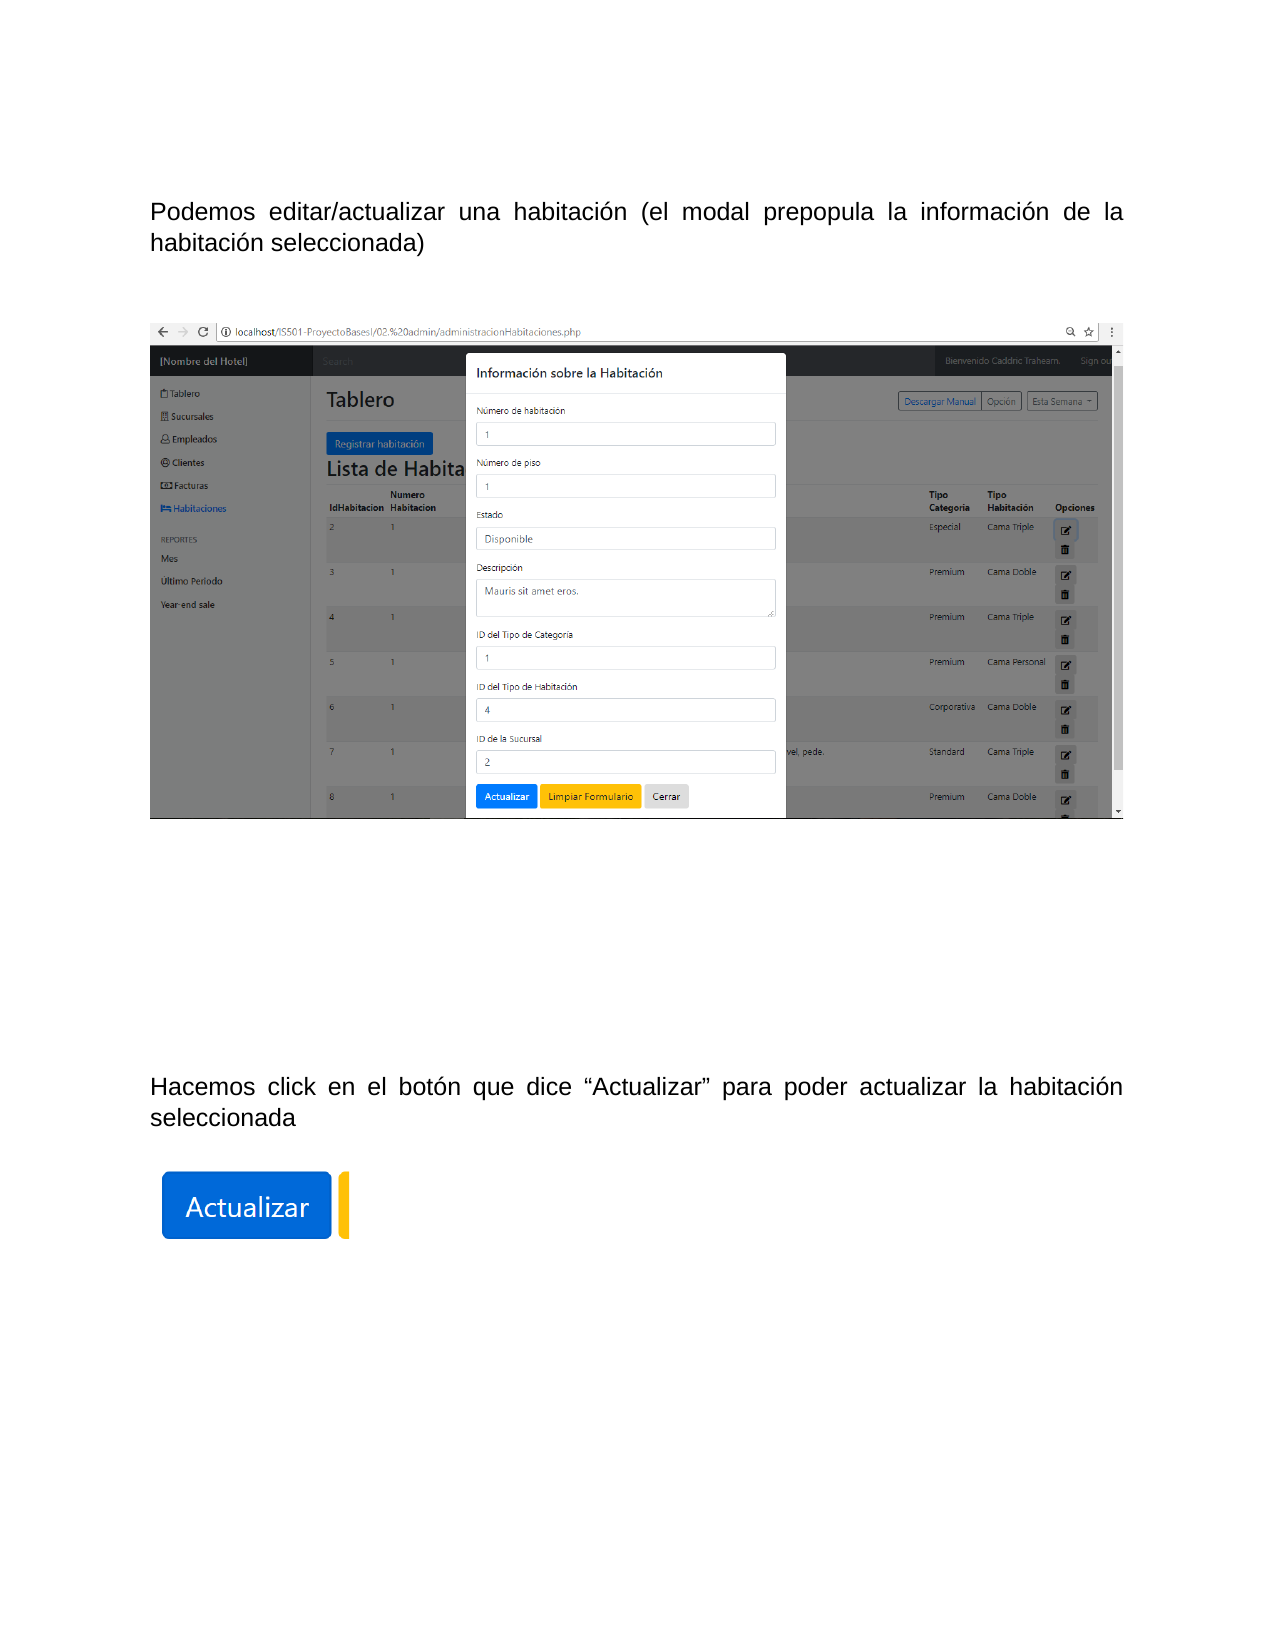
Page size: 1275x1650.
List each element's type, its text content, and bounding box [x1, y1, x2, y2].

picture [150, 323, 1124, 819]
picture [150, 1151, 350, 1262]
list Hacemos click en el botón que dice “Actualizar” para poder actualizar la habitación seleccionada [150, 1072, 1125, 1132]
list Podemos editar/actualizar una habitación (el modal prepopula la información de la habitación seleccionada) [150, 197, 1125, 257]
